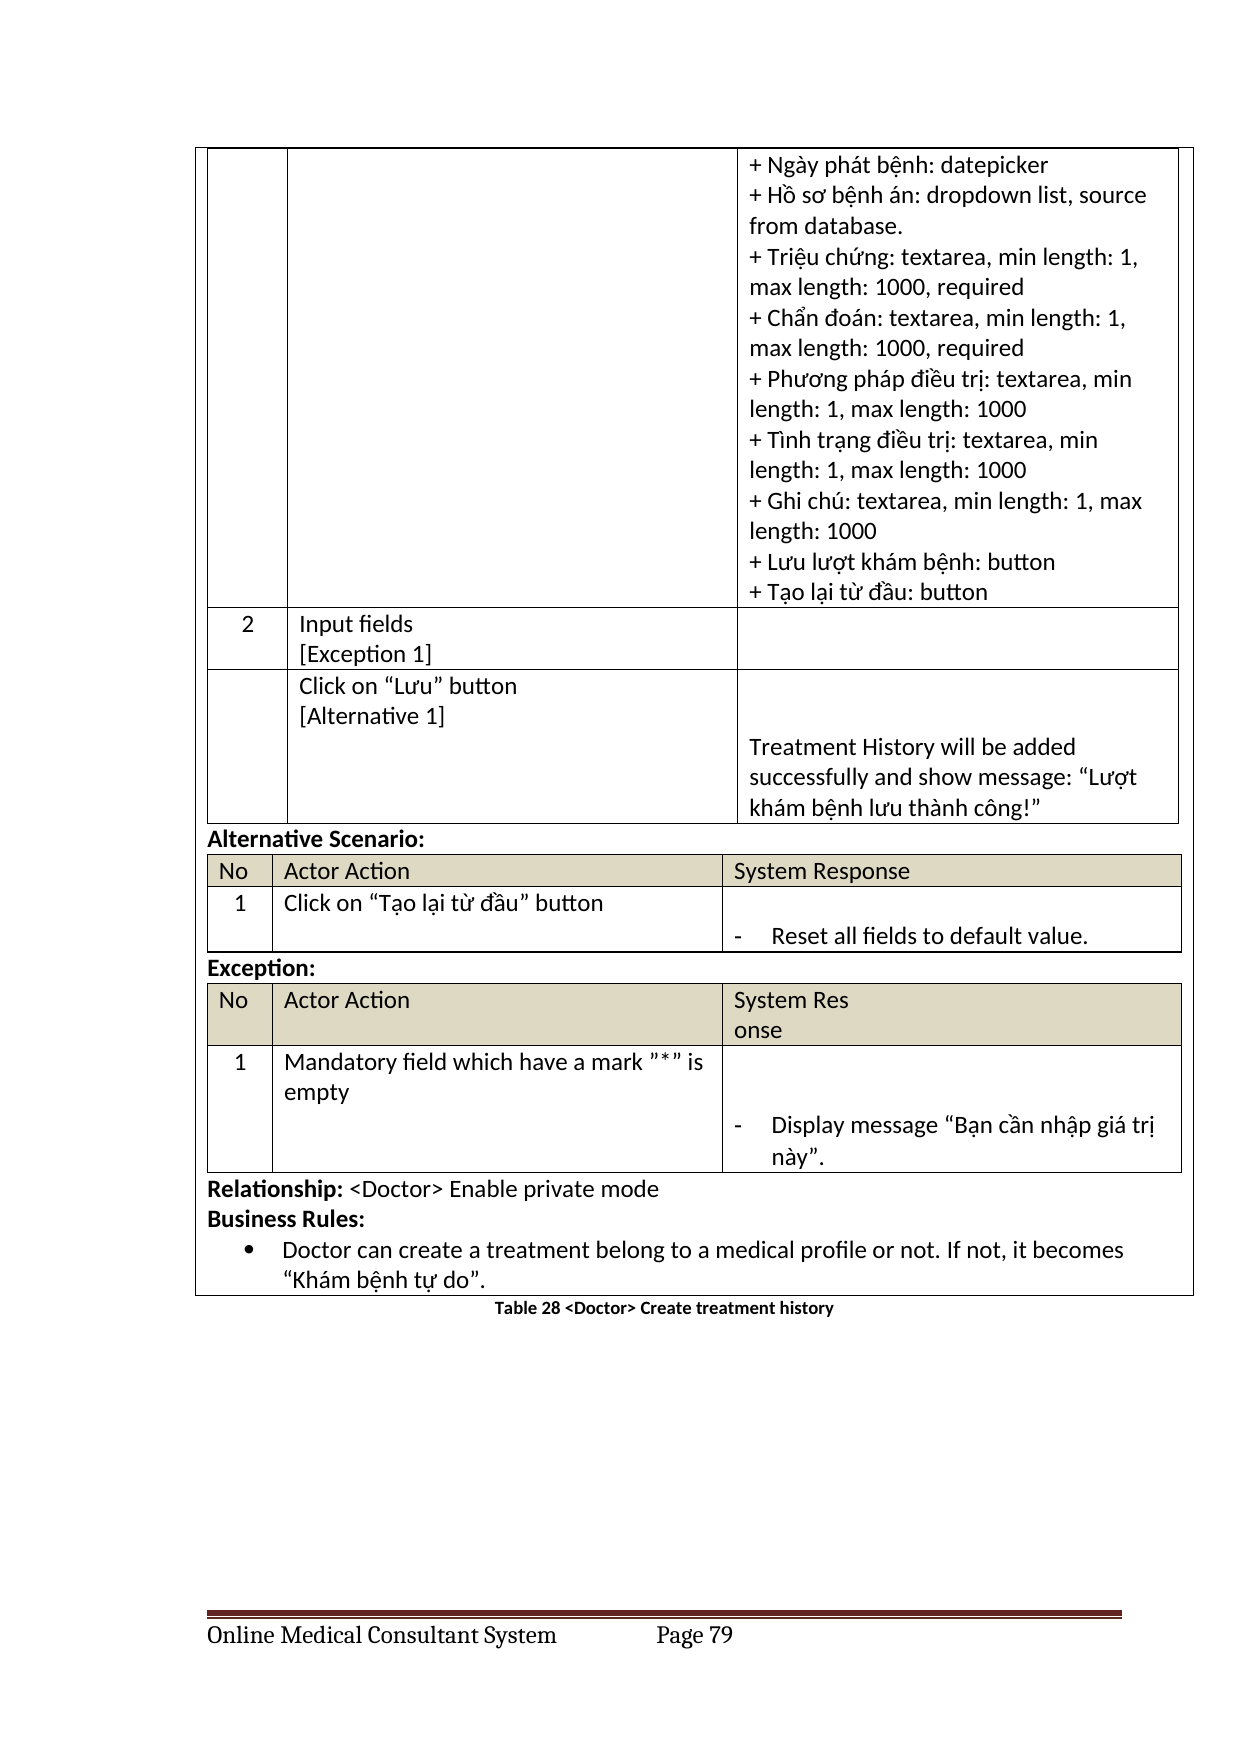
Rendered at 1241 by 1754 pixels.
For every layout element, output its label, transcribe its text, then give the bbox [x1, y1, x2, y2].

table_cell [196, 148, 1193, 1295]
